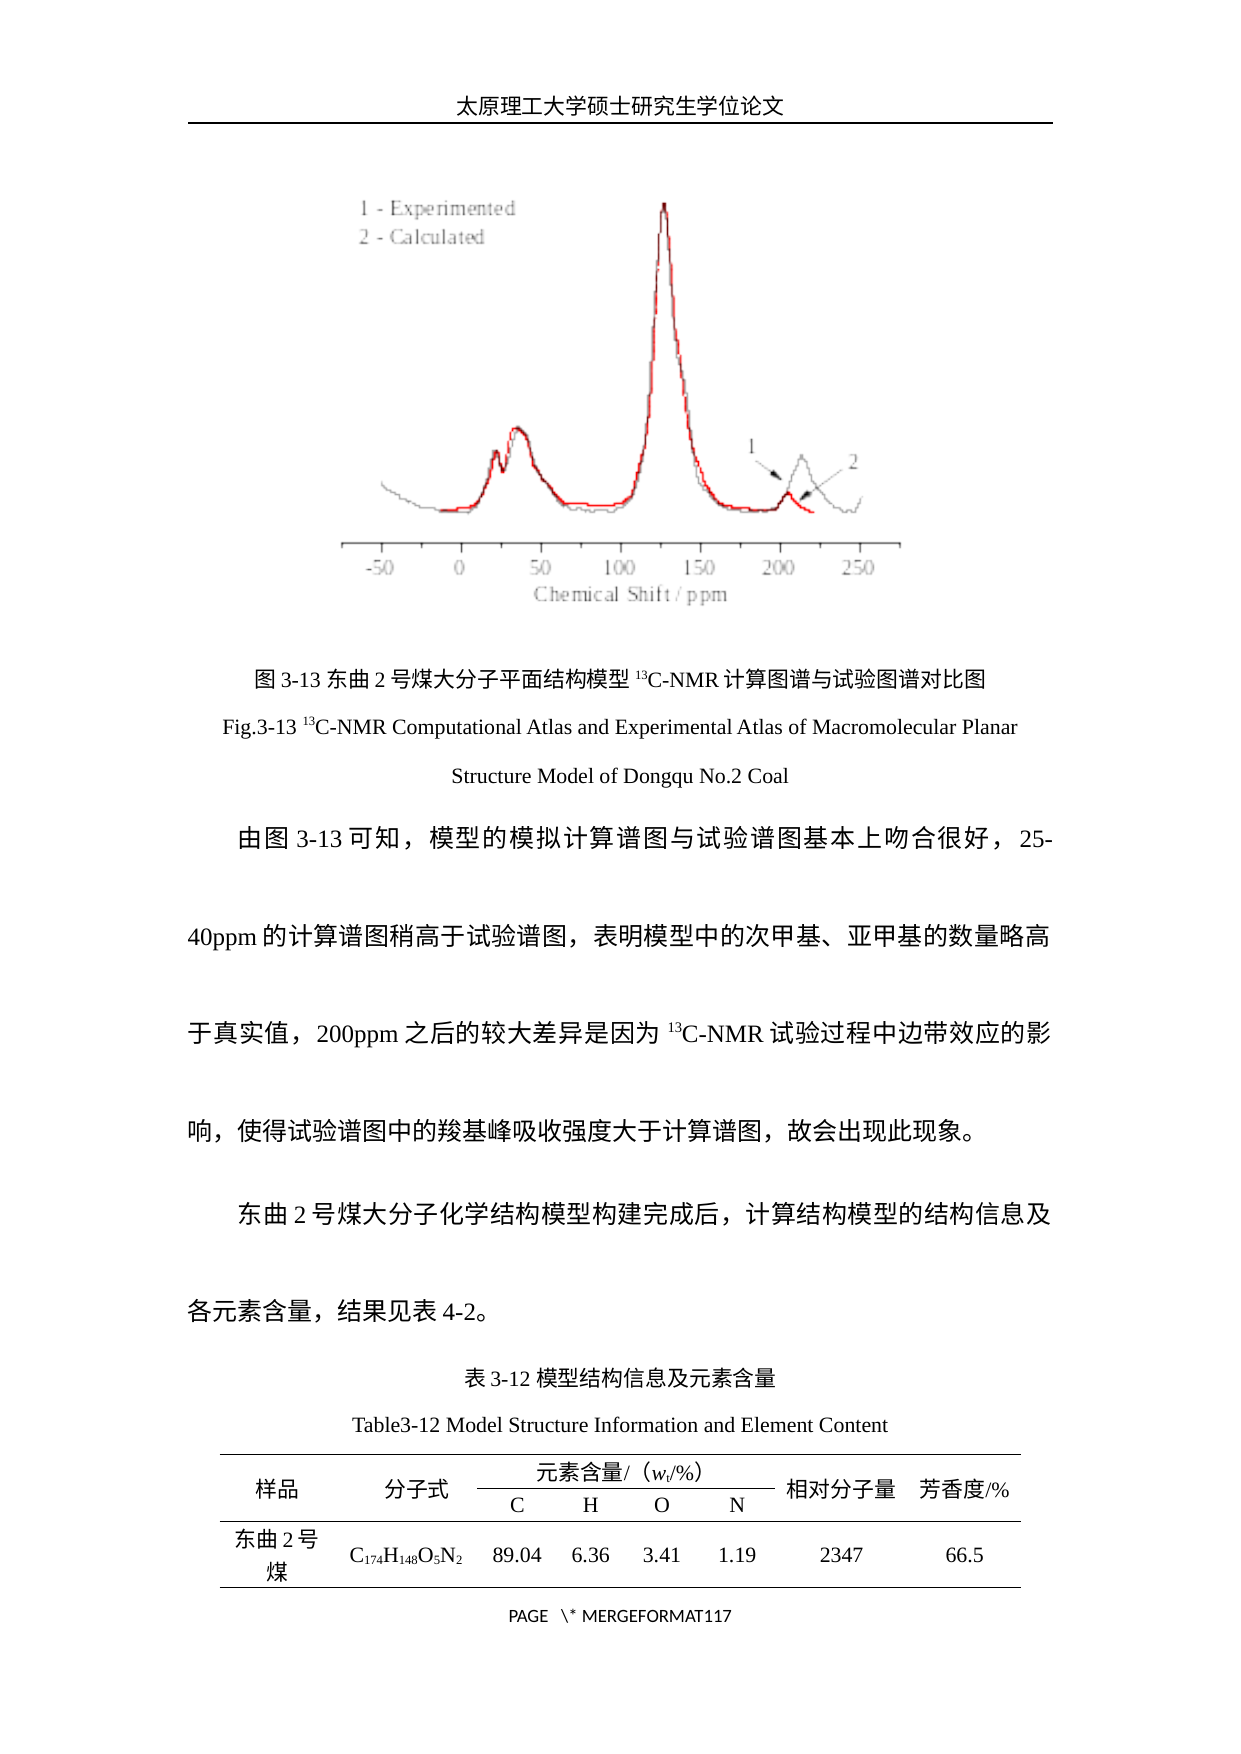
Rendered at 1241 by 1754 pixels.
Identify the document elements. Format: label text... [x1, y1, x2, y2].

table_cell 东曲2号煤 [220, 1522, 334, 1587]
table_header 分子式 [334, 1455, 477, 1521]
table_cell 2347 [775, 1522, 908, 1587]
text 东曲2号煤大分子化学结构模型构建完成后，计算结构模型的结构信息及各元素含量，结果见表4-2。 [187, 1180, 1053, 1342]
table_cell 1.19 [699, 1522, 774, 1587]
table_cell 3.41 [624, 1522, 699, 1587]
table_cell 6.36 [557, 1522, 624, 1587]
table_header 相对分子量 [775, 1455, 908, 1521]
text Fig.3-13 13C-NMR Computational Atlas and Experimental Atlas of Macromolecular Planar Structure Model of Dongqu No.2 Coal [187, 710, 1053, 792]
table_header 元素含量/（wt/%） [477, 1455, 774, 1487]
table_cell 89.04 [477, 1522, 557, 1587]
table_cell O [624, 1489, 699, 1521]
table_header 样品 [220, 1455, 334, 1521]
text Table3-12 Model Structure Information and Element Content [187, 1409, 1053, 1441]
text 图3-13 东曲2号煤大分子平面结构模型13C-NMR计算图谱与试验图谱对比图 [187, 662, 1053, 694]
text 由图3-13可知，模型的模拟计算谱图与试验谱图基本上吻合很好，25-40ppm的计算谱图稍高于试验谱图，表明模型中的次甲基、亚甲基的数量略高于真实值，200ppm之后的较大差异是因为13C-NMR试验过程中边带效应的影响，使得试验谱图中的羧基峰吸收强度大于计算谱图，故会出现此现象。 [187, 804, 1053, 1162]
table_cell C174H148O5N2 [334, 1522, 477, 1587]
table_cell C [477, 1489, 557, 1521]
table_cell H [557, 1489, 624, 1521]
table_cell N [699, 1489, 774, 1521]
text 表3-12 模型结构信息及元素含量 [187, 1361, 1053, 1393]
table_header 芳香度/% [908, 1455, 1021, 1521]
table_cell 66.5 [908, 1522, 1021, 1587]
